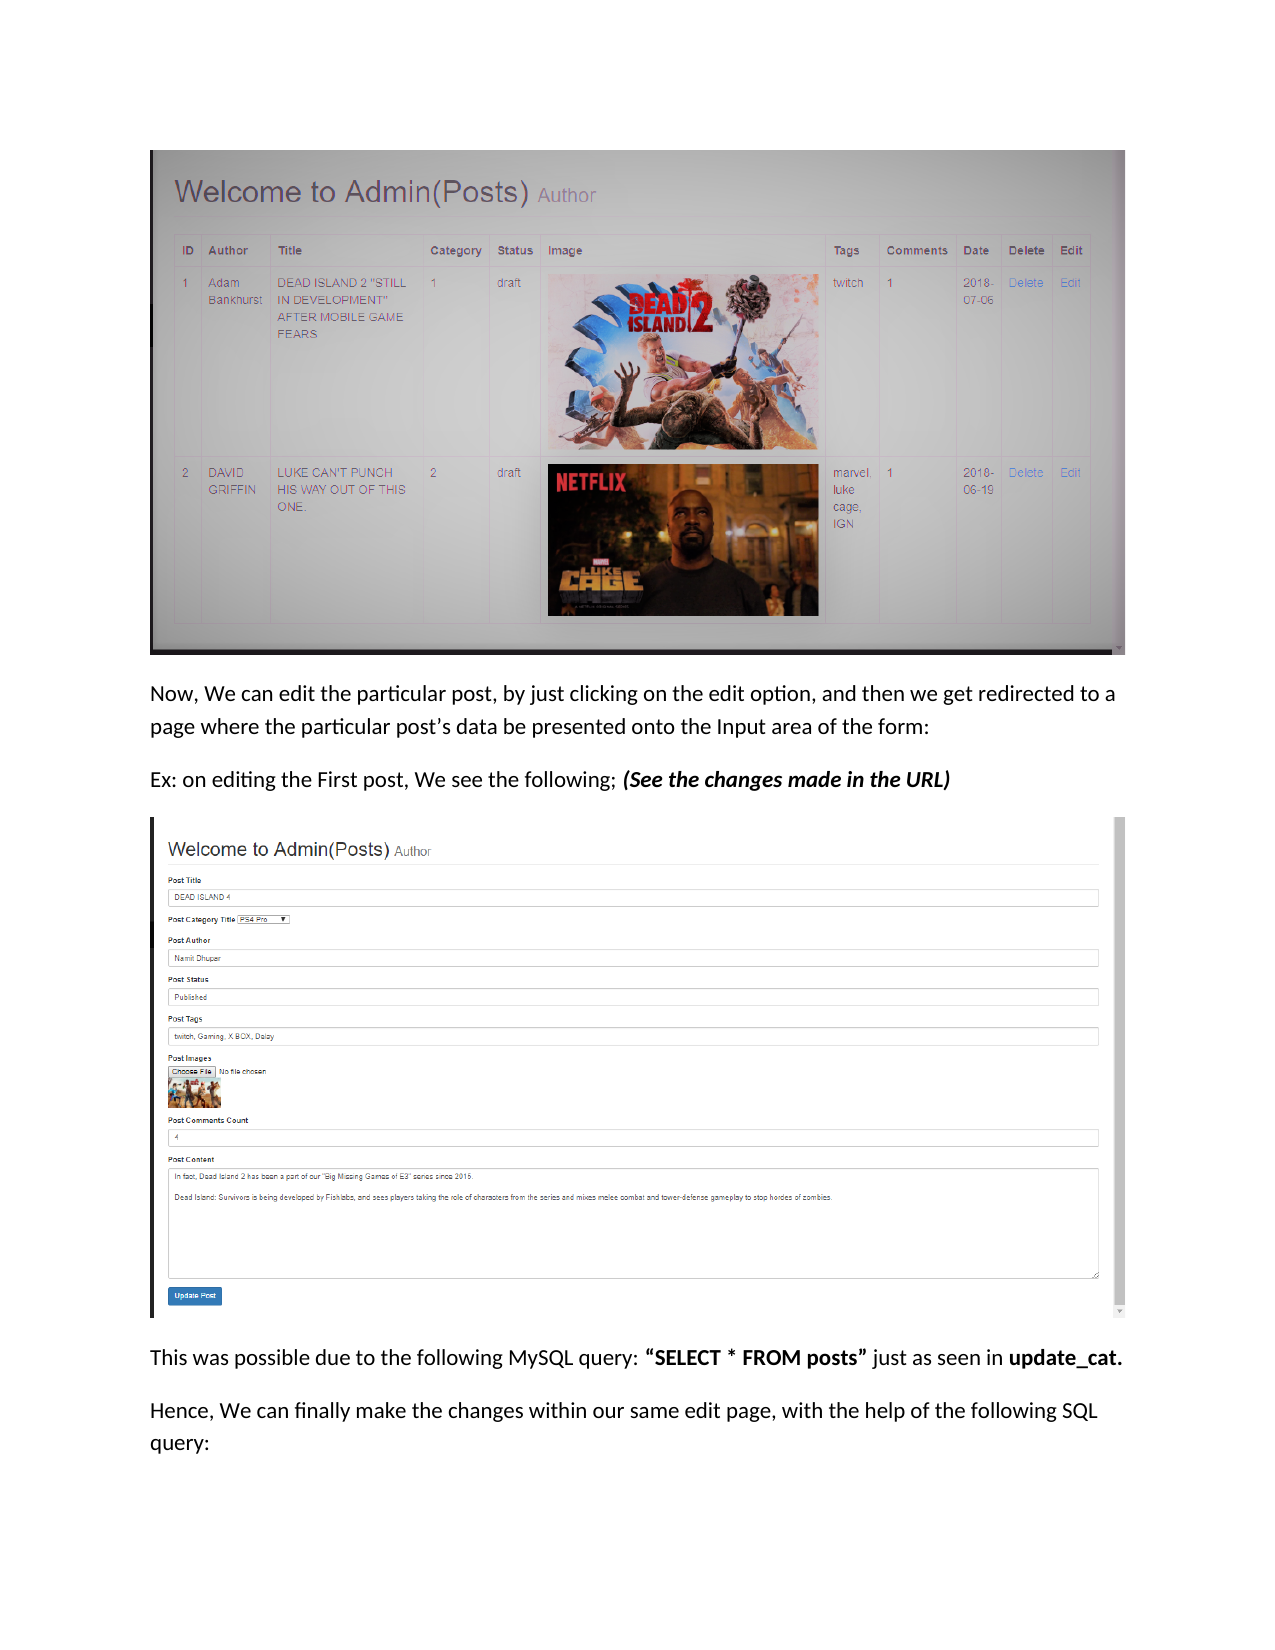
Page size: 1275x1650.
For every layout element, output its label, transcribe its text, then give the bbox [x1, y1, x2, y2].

text Now, We can edit the particular post, by just clicking on the edit option, and then we get redirected to a page where the particular post’s data be presented onto the Input area of the form: [150, 679, 1125, 740]
picture [150, 817, 1125, 1318]
text This was possible due to the following MySQL query: “SELECT * FROM posts” just as seen in update_cat. [150, 1343, 1125, 1371]
text Ex: on editing the First post, We see the following; (See the changes made in the URL) [150, 765, 1125, 793]
picture [150, 150, 1125, 655]
text Hence, We can finally make the changes within our same edit page, with the help of the following SQL query: [150, 1396, 1125, 1456]
